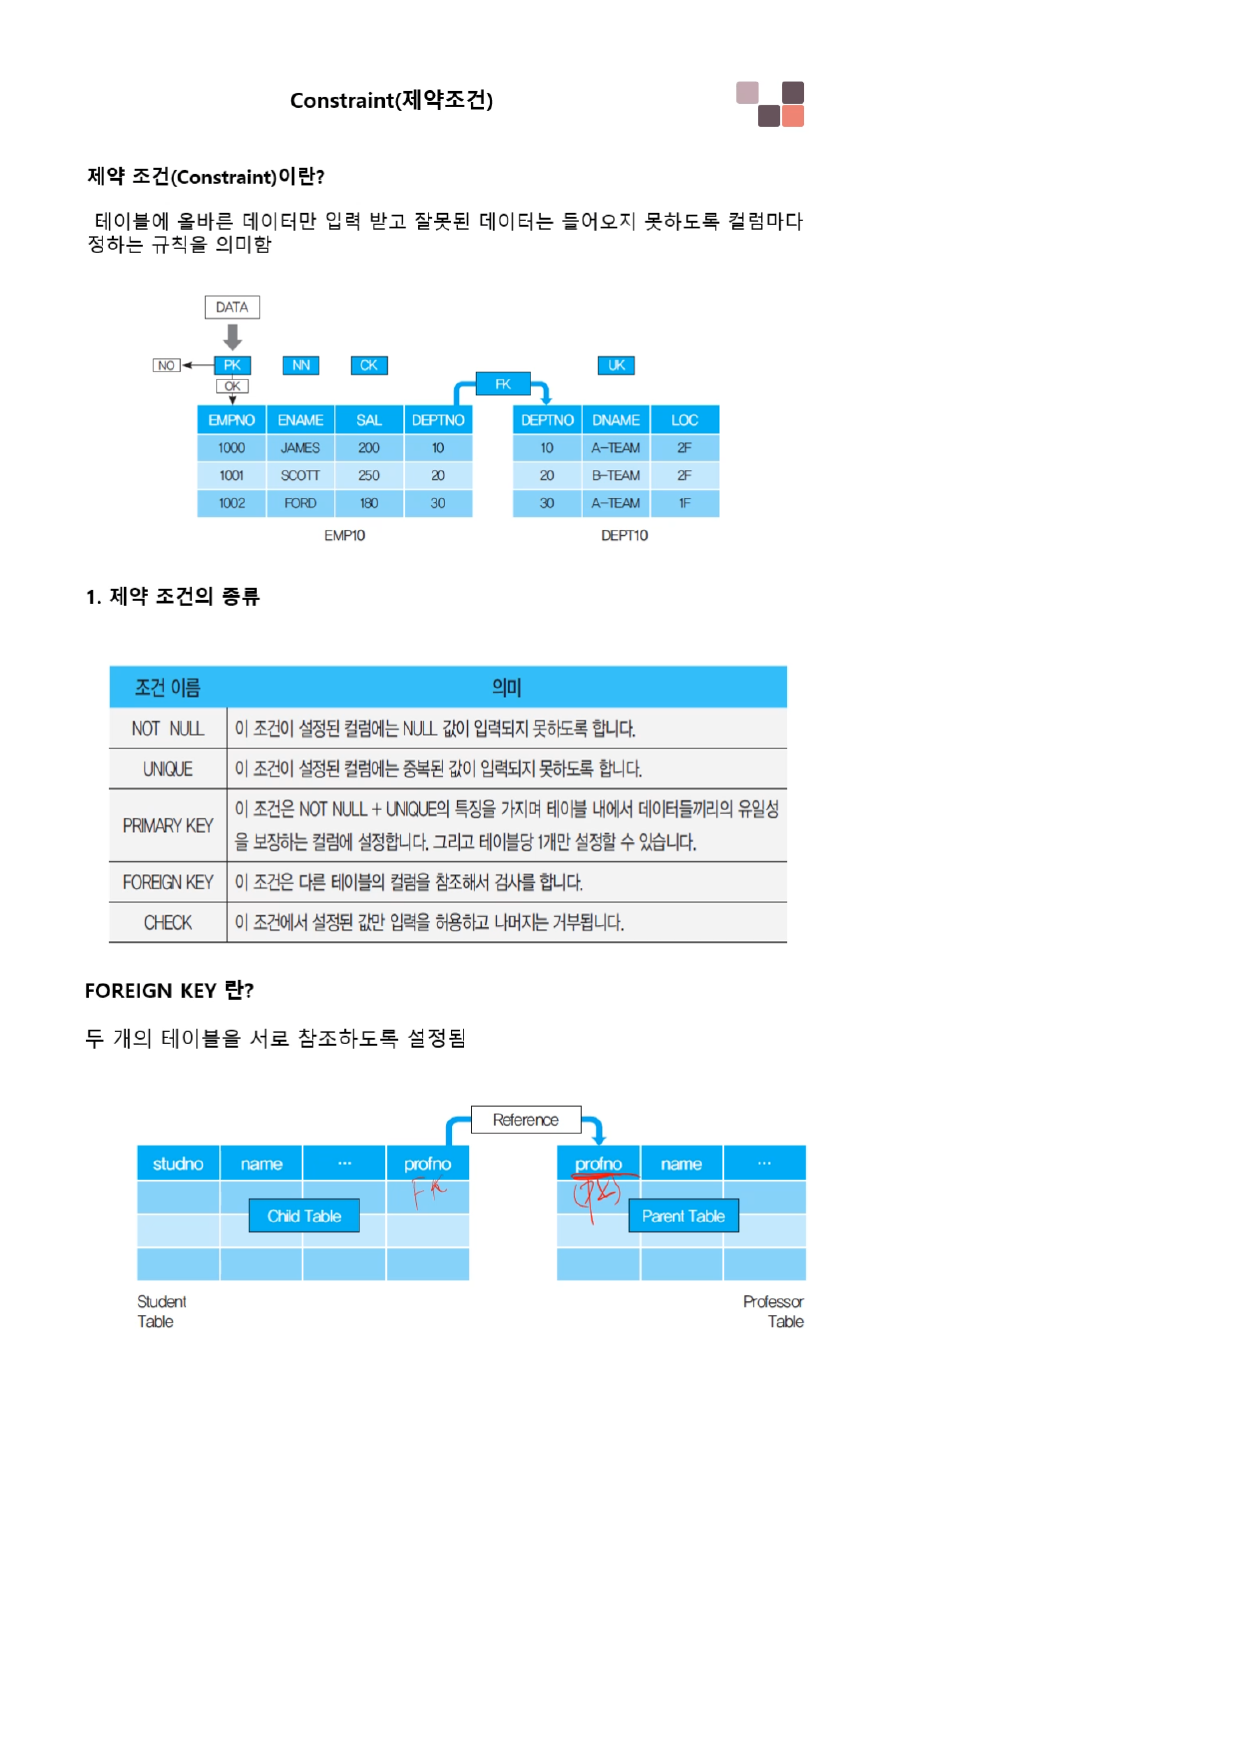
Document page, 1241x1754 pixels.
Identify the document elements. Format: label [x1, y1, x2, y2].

picture [75, 972, 817, 1340]
picture [75, 576, 800, 954]
picture [75, 75, 810, 558]
